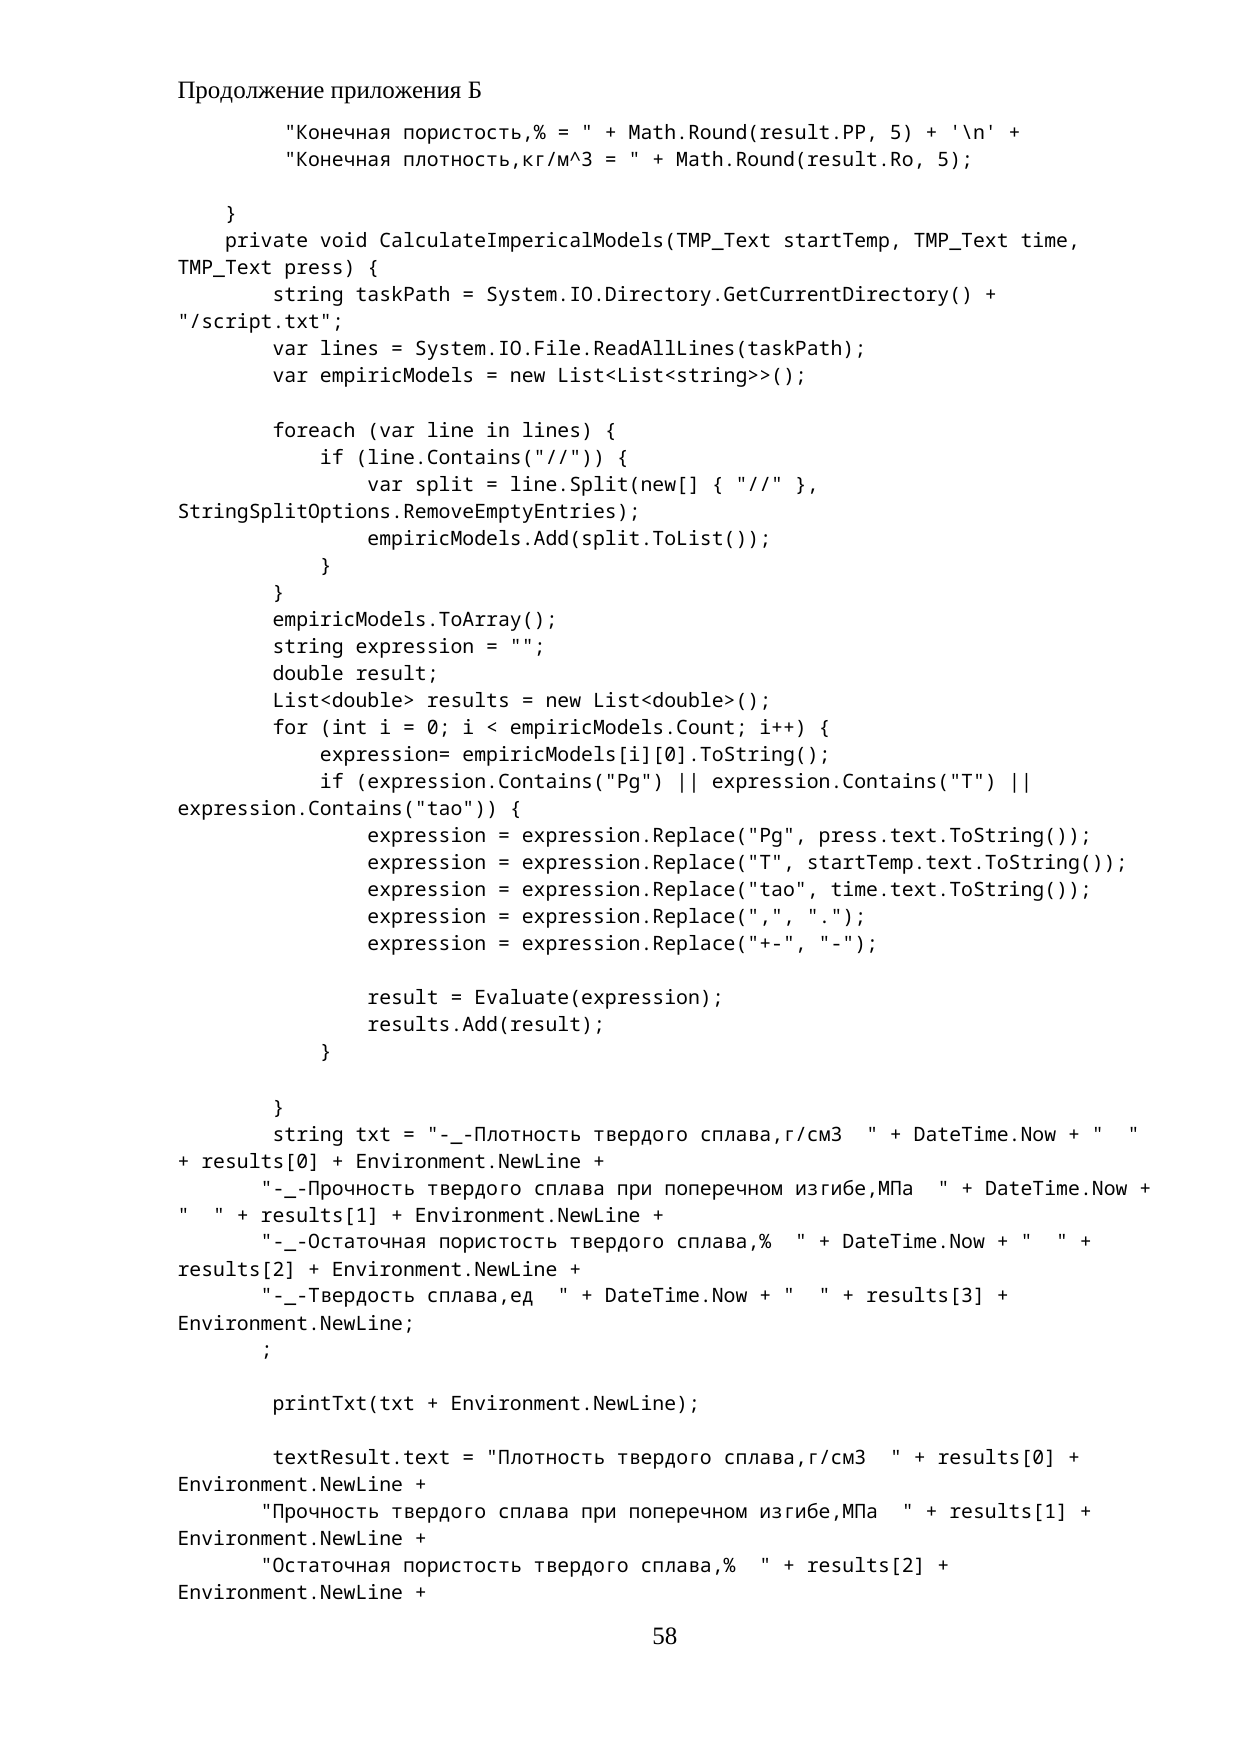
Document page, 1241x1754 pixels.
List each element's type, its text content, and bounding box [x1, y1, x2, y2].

text "Остаточная пористость твердого сплава,% " + results[2] + Environment.NewLine + [177, 1552, 1152, 1606]
text if (line.Contains("//")) { [177, 444, 1152, 471]
text "Конечная плотность,кг/м^3 = " + Math.Round(result.Ro, 5); [177, 145, 1152, 172]
text expression = expression.Replace("T", startTemp.text.ToString()); [177, 848, 1152, 875]
text string expression = ""; [177, 632, 1152, 659]
text expression = expression.Replace(",", "."); [177, 902, 1152, 929]
text "-_-Прочность твердого сплава при поперечном изгибе,МПа " + DateTime.Now + " " + results[1] + Environment.NewLine + [177, 1174, 1152, 1228]
text var empiricModels = new List<List<string>>(); [177, 361, 1152, 388]
text empiricModels.ToArray(); [177, 606, 1152, 632]
text for (int i = 0; i < empiricModels.Count; i++) { [177, 713, 1152, 740]
text printTxt(txt + Environment.NewLine); [177, 1390, 1152, 1417]
text expression = expression.Replace("+-", "-"); [177, 929, 1152, 956]
text string txt = "-_-Плотность твердого сплава,г/см3 " + DateTime.Now + " " + results[0] + Environment.NewLine + [177, 1120, 1152, 1174]
text foreach (var line in lines) { [177, 417, 1152, 444]
text } [177, 578, 1152, 606]
text var lines = System.IO.File.ReadAllLines(taskPath); [177, 334, 1152, 361]
text double result; [177, 659, 1152, 686]
text var split = line.Split(new[] { "//" }, StringSplitOptions.RemoveEmptyEntries); [177, 471, 1152, 524]
text textResult.text = "Плотность твердого сплава,г/см3 " + results[0] + Environment.NewLine + [177, 1444, 1152, 1498]
text "Прочность твердого сплава при поперечном изгибе,МПа " + results[1] + Environment.NewLine + [177, 1498, 1152, 1552]
text "-_-Остаточная пористость твердого сплава,% " + DateTime.Now + " " + results[2] + Environment.NewLine + [177, 1228, 1152, 1282]
text string taskPath = System.IO.Directory.GetCurrentDirectory() + "/script.txt"; [177, 280, 1152, 334]
text } [177, 1093, 1152, 1120]
text List<double> results = new List<double>(); [177, 686, 1152, 713]
text if (expression.Contains("Pg") || expression.Contains("T") || expression.Contains("tao")) { [177, 767, 1152, 821]
text } [177, 1037, 1152, 1064]
text expression= empiricModels[i][0].ToString(); [177, 740, 1152, 767]
text result = Evaluate(expression); [177, 983, 1152, 1010]
text expression = expression.Replace("Pg", press.text.ToString()); [177, 821, 1152, 848]
text results.Add(result); [177, 1010, 1152, 1037]
text ; [177, 1336, 1152, 1363]
text expression = expression.Replace("tao", time.text.ToString()); [177, 875, 1152, 902]
text private void CalculateImpericalModels(TMP_Text startTemp, TMP_Text time, TMP_Text press) { [177, 226, 1152, 280]
text empiricModels.Add(split.ToList()); [177, 524, 1152, 552]
text } [177, 552, 1152, 578]
text "-_-Твердость сплава,ед " + DateTime.Now + " " + results[3] + Environment.NewLine; [177, 1282, 1152, 1336]
text "Конечная пористость,% = " + Math.Round(result.PP, 5) + '\n' + [177, 118, 1152, 145]
text } [177, 199, 1152, 226]
